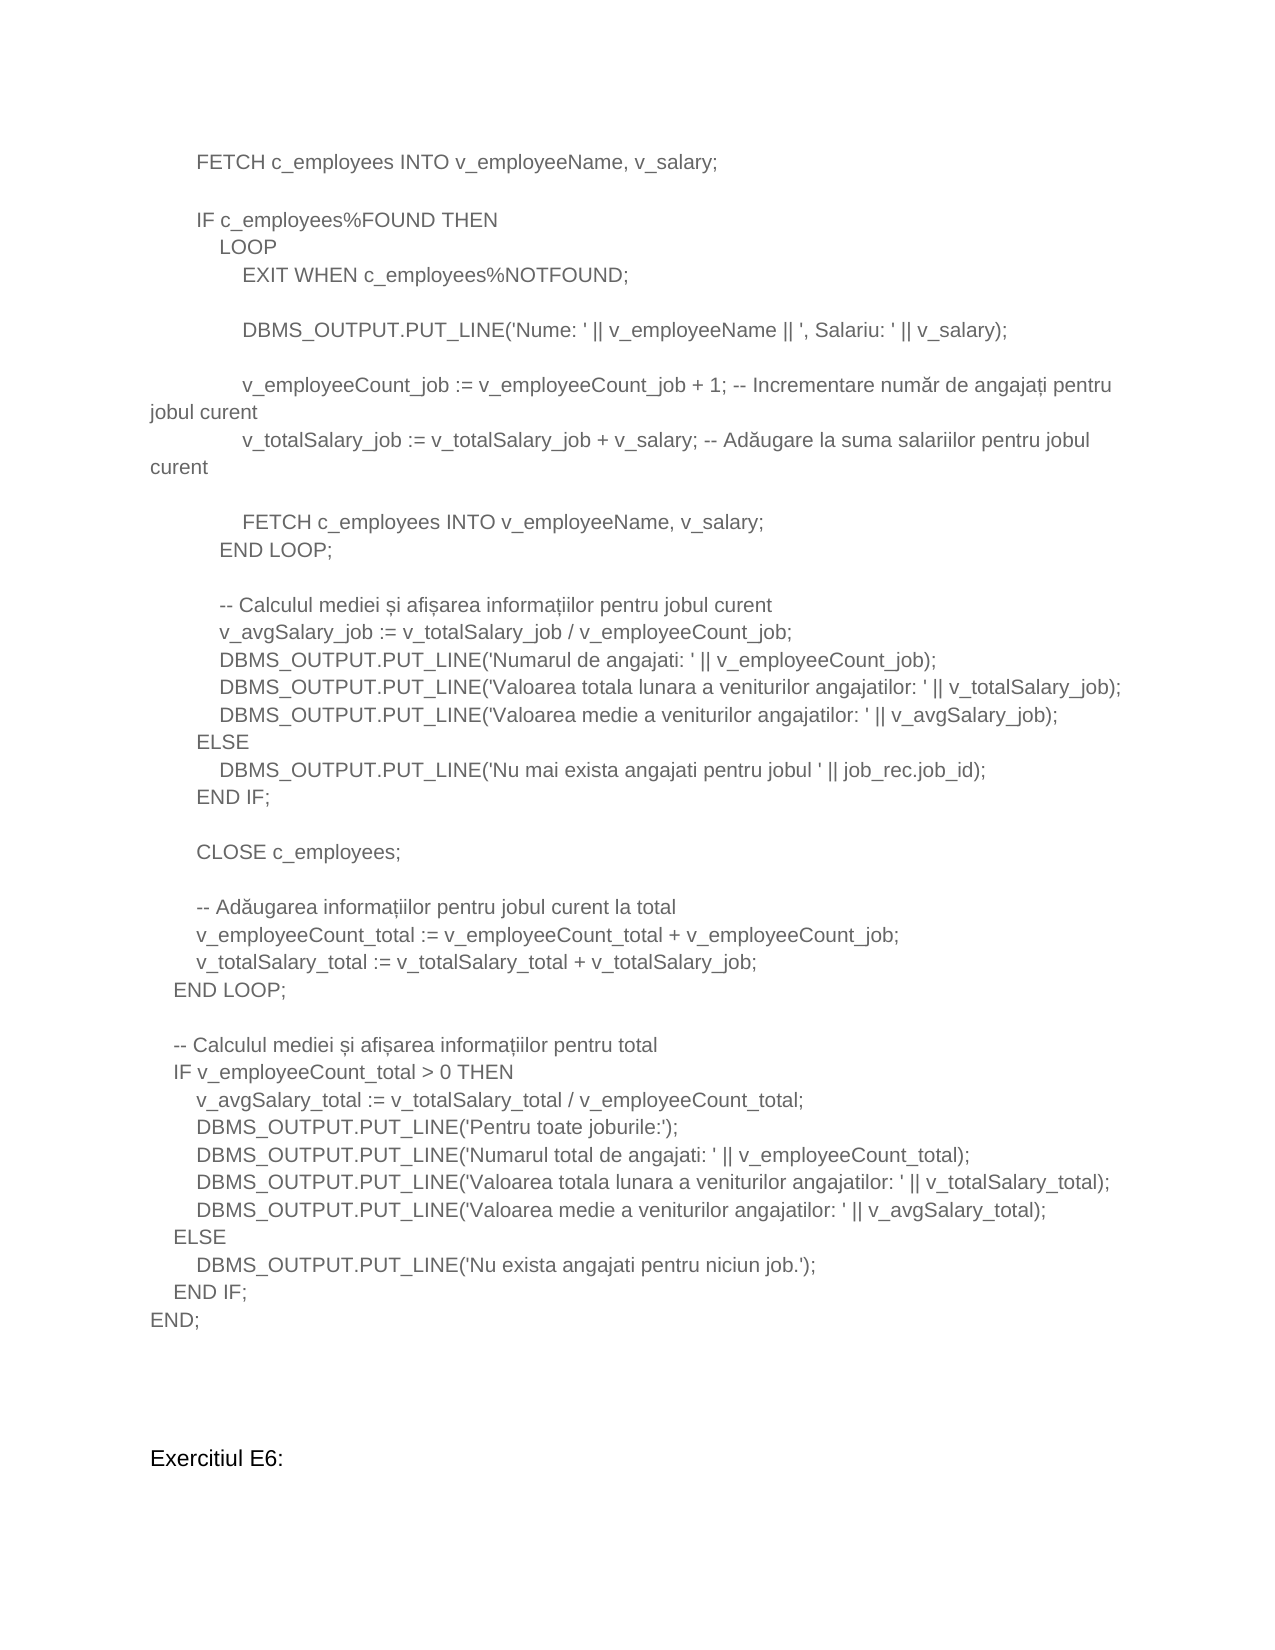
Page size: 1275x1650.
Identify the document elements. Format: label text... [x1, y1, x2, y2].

text DBMS_OUTPUT.PUT_LINE('Valoarea totala lunara a veniturilor angajatilor: ' || v_totalSalary_total); [150, 1170, 1125, 1194]
text DBMS_OUTPUT.PUT_LINE('Numarul de angajati: ' || v_employeeCount_job); [150, 648, 1125, 672]
text ELSE [150, 1225, 1125, 1249]
text END; [150, 1308, 1125, 1332]
text DBMS_OUTPUT.PUT_LINE('Valoarea medie a veniturilor angajatilor: ' || v_avgSalary_job); [150, 703, 1125, 727]
text Exercitiul E6: [150, 1445, 1125, 1472]
text DBMS_OUTPUT.PUT_LINE('Valoarea medie a veniturilor angajatilor: ' || v_avgSalary_total); [150, 1198, 1125, 1222]
text v_totalSalary_job := v_totalSalary_job + v_salary; -- Adăugare la suma salariilor pentru jobul curent [150, 428, 1125, 479]
text END LOOP; [150, 978, 1125, 1002]
text v_avgSalary_total := v_totalSalary_total / v_employeeCount_total; [150, 1088, 1125, 1112]
text END LOOP; [150, 538, 1125, 562]
text DBMS_OUTPUT.PUT_LINE('Pentru toate joburile:'); [150, 1115, 1125, 1139]
text CLOSE c_employees; [150, 840, 1125, 864]
text v_totalSalary_total := v_totalSalary_total + v_totalSalary_job; [150, 950, 1125, 974]
text v_employeeCount_total := v_employeeCount_total + v_employeeCount_job; [150, 923, 1125, 947]
text END IF; [150, 1280, 1125, 1304]
text DBMS_OUTPUT.PUT_LINE('Nu mai exista angajati pentru jobul ' || job_rec.job_id); [150, 758, 1125, 782]
text -- Calculul mediei și afișarea informațiilor pentru total [150, 1033, 1125, 1057]
text END IF; [150, 785, 1125, 809]
text -- Calculul mediei și afișarea informațiilor pentru jobul curent [150, 593, 1125, 617]
text LOOP [150, 235, 1125, 259]
text IF v_employeeCount_total > 0 THEN [150, 1060, 1125, 1084]
text ELSE [150, 730, 1125, 754]
text FETCH c_employees INTO v_employeeName, v_salary; [150, 150, 1125, 174]
text FETCH c_employees INTO v_employeeName, v_salary; [150, 510, 1125, 534]
text -- Adăugarea informațiilor pentru jobul curent la total [150, 895, 1125, 919]
text DBMS_OUTPUT.PUT_LINE('Nume: ' || v_employeeName || ', Salariu: ' || v_salary); [150, 318, 1125, 342]
text EXIT WHEN c_employees%NOTFOUND; [150, 263, 1125, 287]
text v_employeeCount_job := v_employeeCount_job + 1; -- Incrementare număr de angajați pentru jobul curent [150, 373, 1125, 424]
text DBMS_OUTPUT.PUT_LINE('Numarul total de angajati: ' || v_employeeCount_total); [150, 1143, 1125, 1167]
text IF c_employees%FOUND THEN [150, 208, 1125, 232]
text v_avgSalary_job := v_totalSalary_job / v_employeeCount_job; [150, 620, 1125, 644]
text DBMS_OUTPUT.PUT_LINE('Valoarea totala lunara a veniturilor angajatilor: ' || v_totalSalary_job); [150, 675, 1125, 699]
text DBMS_OUTPUT.PUT_LINE('Nu exista angajati pentru niciun job.'); [150, 1253, 1125, 1277]
